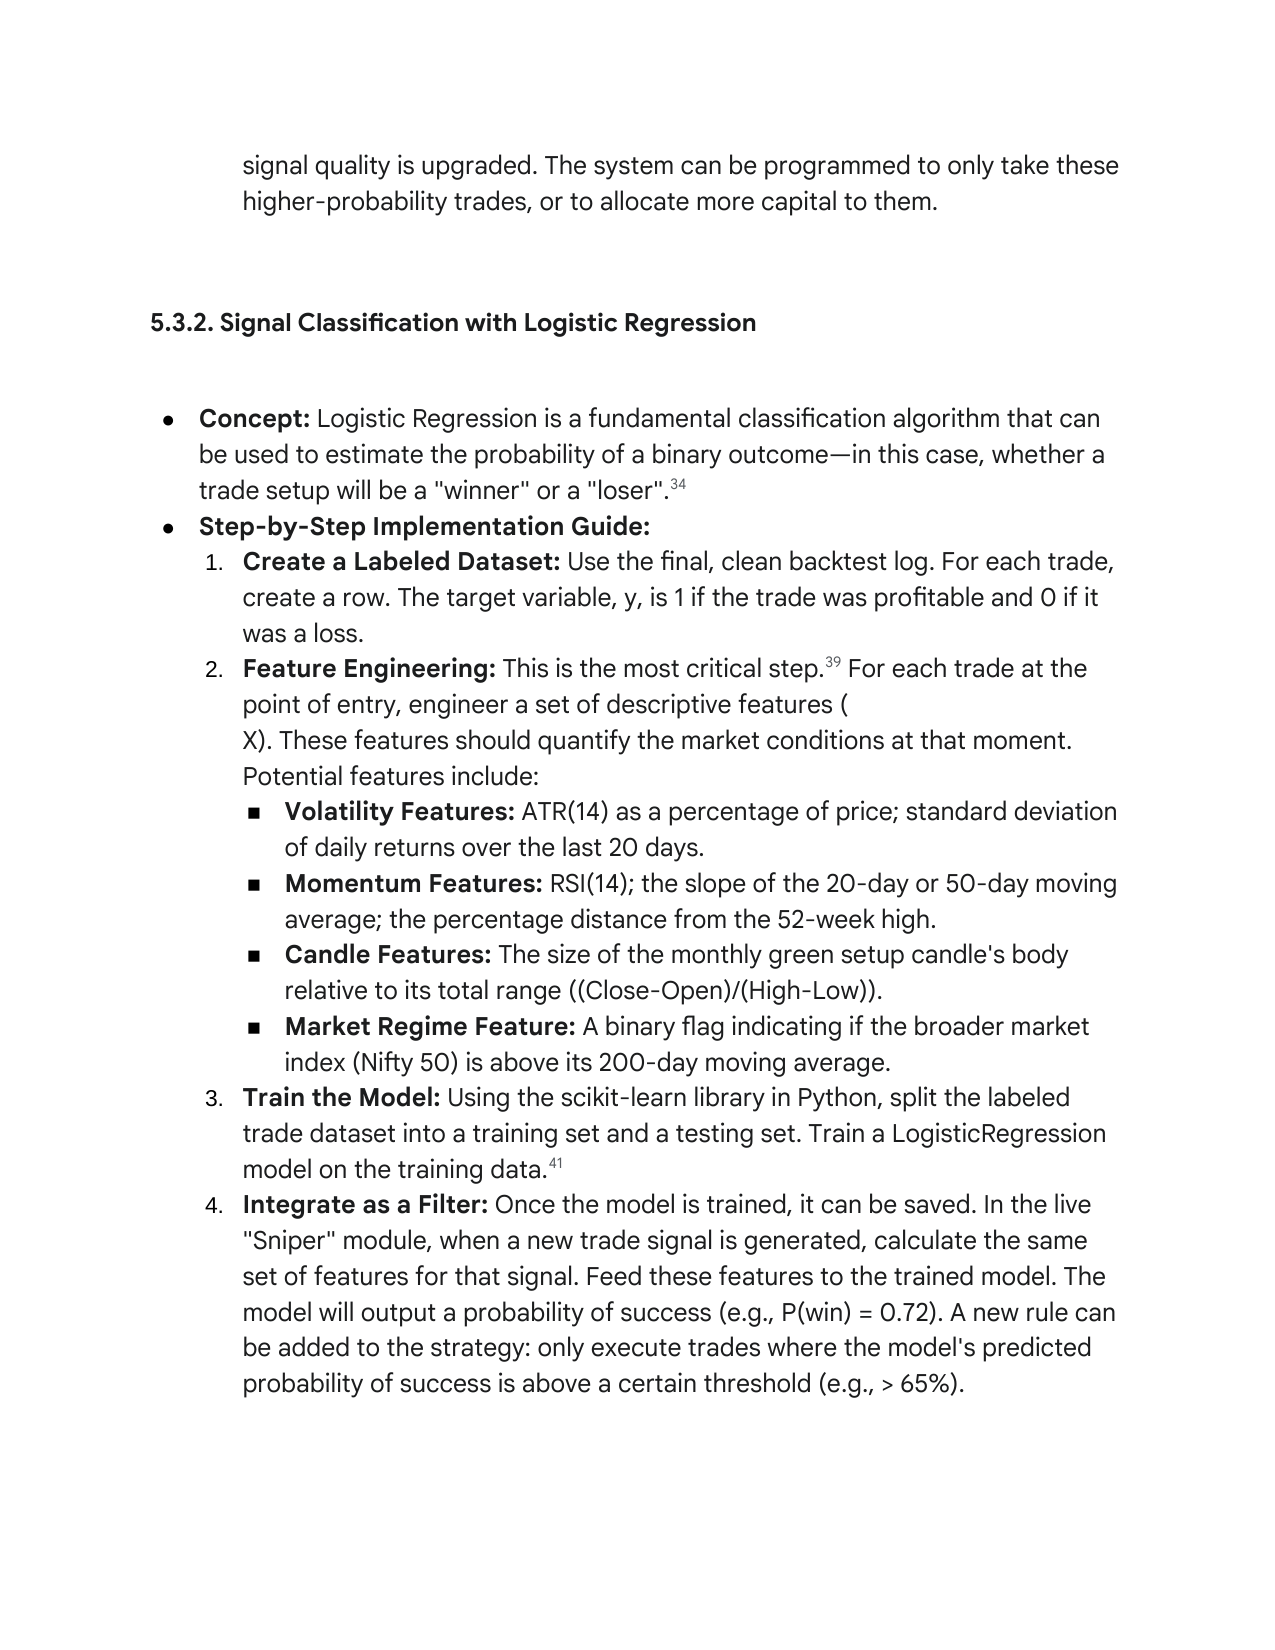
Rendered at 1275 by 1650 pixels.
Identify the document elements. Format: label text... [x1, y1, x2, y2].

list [205, 150, 1125, 217]
list Candle Features: The size of the monthly green setup candle's body relative to its total range ((Close-Open)/(High-Low)). [247, 939, 1125, 1007]
list Train the Model: Using the scikit-learn library in Python, split the labeled trade dataset into a training set and a testing set. Train a LogisticRegression model on the training data.41 [205, 1082, 1125, 1185]
list Market Regime Feature: A binary flag indicating if the broader market index (Nifty 50) is above its 200-day moving average. [247, 1011, 1125, 1078]
list Volatility Features: ATR(14) as a percentage of price; standard deviation of daily returns over the last 20 days. [247, 797, 1125, 864]
list Momentum Features: RSI(14); the slope of the 20-day or 50-day moving average; the percentage distance from the 52-week high. [247, 868, 1125, 935]
subtitle 5.3.2. Signal Classification with Logistic Regression [150, 307, 1125, 338]
list Concept: Logistic Regression is a fundamental classification algorithm that can be used to estimate the probability of a binary outcome—in this case, whether a trade setup will be a "winner" or a "loser".34 [161, 404, 1125, 506]
list Step-by-Step Implementation Guide: [161, 511, 1125, 542]
list Feature Engineering: This is the most critical step.39 For each trade at the point of entry, engineer a set of descriptive features ( X). These features should quantify the market conditions at that moment. Potential features include: [205, 654, 1125, 792]
list Integrate as a Filter: Once the model is trained, it can be saved. In the live "Sniper" module, when a new trade signal is generated, calculate the same set of features for that signal. Feed these features to the trained model. The model will output a probability of success (e.g., P(win) = 0.72). A new rule can be added to the strategy: only execute trades where the model's predicted probability of success is above a certain threshold (e.g., > 65%). [205, 1190, 1125, 1400]
list Create a Labeled Dataset: Use the final, clean backtest log. For each trade, create a row. The target variable, y, is 1 if the trade was profitable and 0 if it was a loss. [205, 547, 1125, 649]
